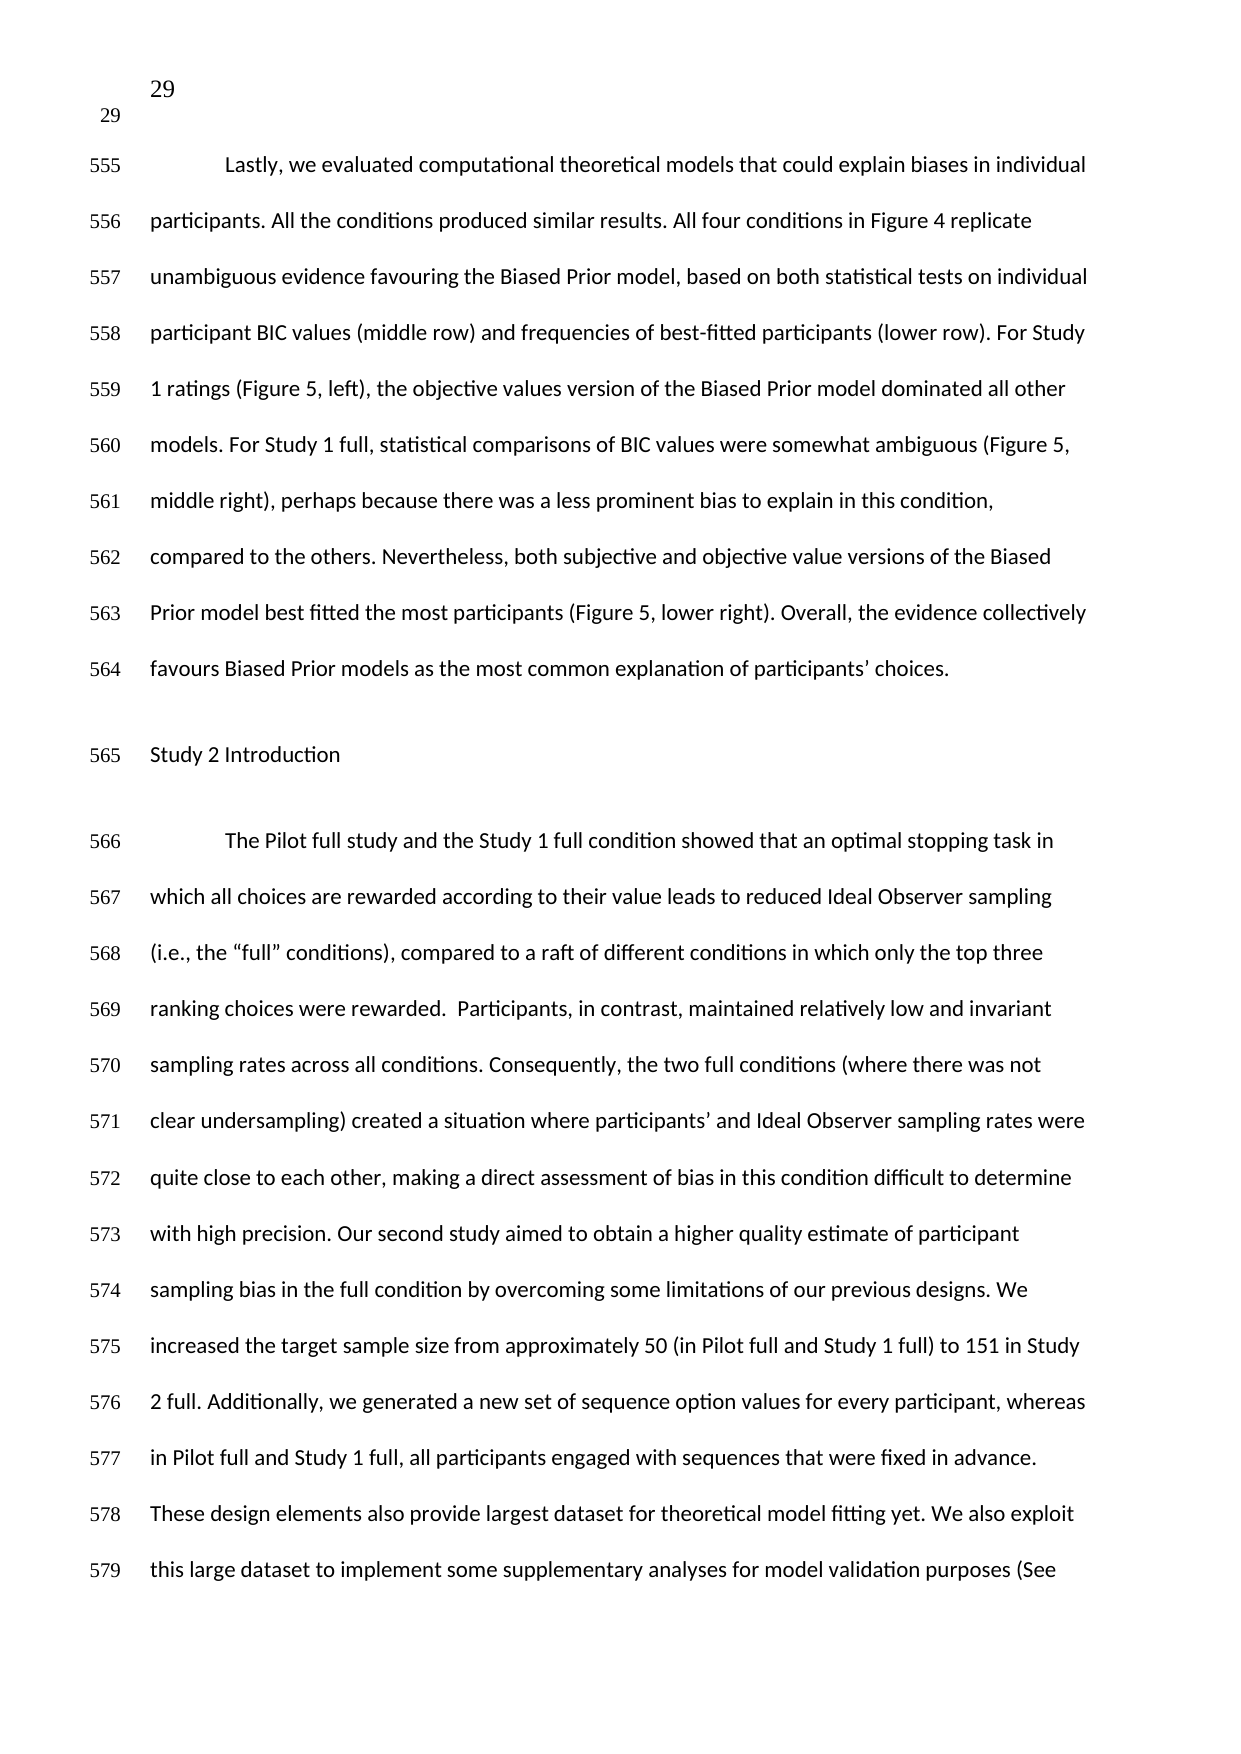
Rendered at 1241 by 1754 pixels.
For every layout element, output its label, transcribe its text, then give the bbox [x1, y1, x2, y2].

text The Pilot full study and the Study 1 full condition showed that an optimal stopping task in which all choices are rewarded according to their value leads to reduced Ideal Observer sampling (i.e., the “full” conditions), compared to a raft of different conditions in which only the top three ranking choices were rewarded. Participants, in contrast, maintained relatively low and invariant sampling rates across all conditions. Consequently, the two full conditions (where there was not clear undersampling) created a situation where participants’ and Ideal Observer sampling rates were quite close to each other, making a direct assessment of bias in this condition difficult to determine with high precision. Our second study aimed to obtain a higher quality estimate of participant sampling bias in the full condition by overcoming some limitations of our previous designs. We increased the target sample size from approximately 50 (in Pilot full and Study 1 full) to 151 in Study 2 full. Additionally, we generated a new set of sequence option values for every participant, whereas in Pilot full and Study 1 full, all participants engaged with sequences that were fixed in advance. These design elements also provide largest dataset for theoretical model fitting yet. We also exploit this large dataset to implement some supplementary analyses for model validation purposes (See [150, 826, 1090, 1583]
text Lastly, we evaluated computational theoretical models that could explain biases in individual participants. All the conditions produced similar results. All four conditions in Figure 4 replicate unambiguous evidence favouring the Biased Prior model, based on both statistical tests on individual participant BIC values (middle row) and frequencies of best-fitted participants (lower row). For Study 1 ratings (Figure 5, left), the objective values version of the Biased Prior model dominated all other models. For Study 1 full, statistical comparisons of BIC values were somewhat ambiguous (Figure 5, middle right), perhaps because there was a less prominent bias to explain in this condition, compared to the others. Nevertheless, both subjective and objective value versions of the Biased Prior model best fitted the most participants (Figure 5, lower right). Overall, the evidence collectively favours Biased Prior models as the most common explanation of participants’ choices. [150, 150, 1090, 682]
text Study 2 Introduction [150, 740, 1090, 768]
